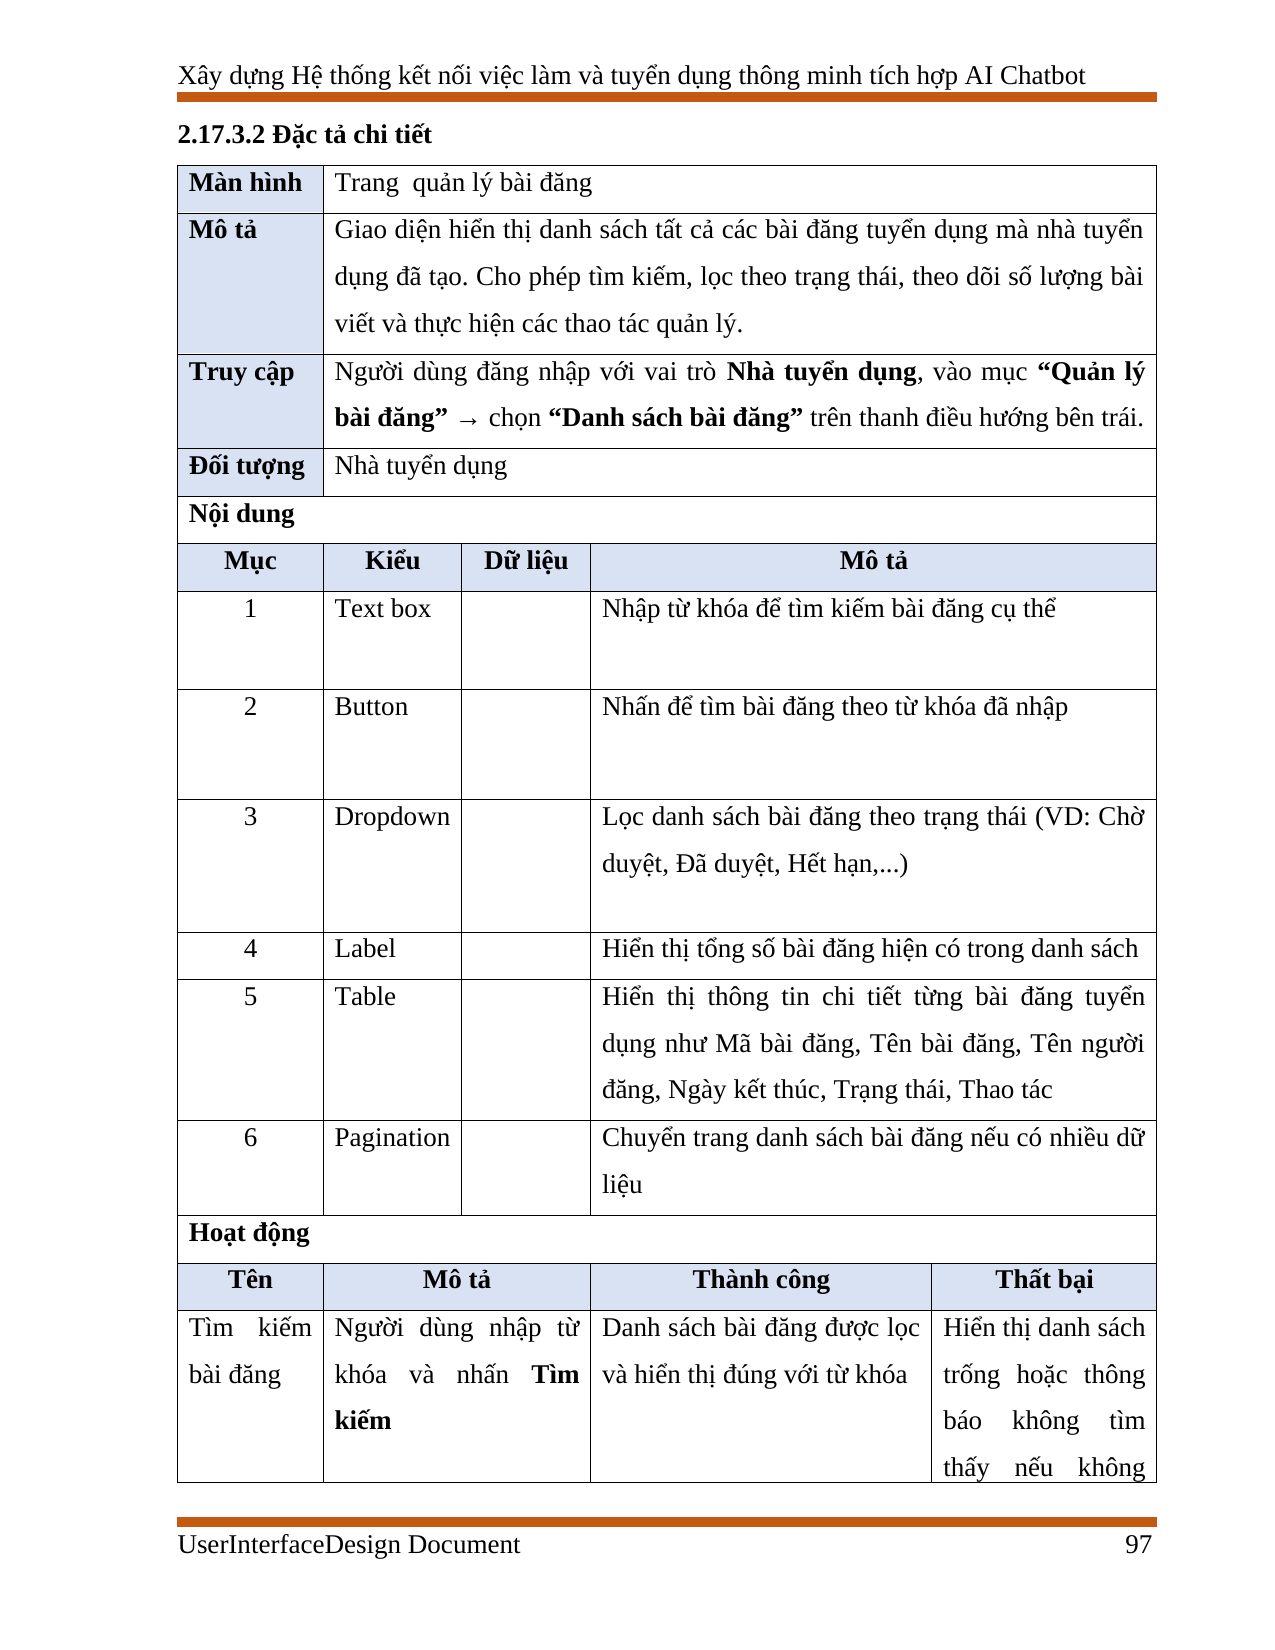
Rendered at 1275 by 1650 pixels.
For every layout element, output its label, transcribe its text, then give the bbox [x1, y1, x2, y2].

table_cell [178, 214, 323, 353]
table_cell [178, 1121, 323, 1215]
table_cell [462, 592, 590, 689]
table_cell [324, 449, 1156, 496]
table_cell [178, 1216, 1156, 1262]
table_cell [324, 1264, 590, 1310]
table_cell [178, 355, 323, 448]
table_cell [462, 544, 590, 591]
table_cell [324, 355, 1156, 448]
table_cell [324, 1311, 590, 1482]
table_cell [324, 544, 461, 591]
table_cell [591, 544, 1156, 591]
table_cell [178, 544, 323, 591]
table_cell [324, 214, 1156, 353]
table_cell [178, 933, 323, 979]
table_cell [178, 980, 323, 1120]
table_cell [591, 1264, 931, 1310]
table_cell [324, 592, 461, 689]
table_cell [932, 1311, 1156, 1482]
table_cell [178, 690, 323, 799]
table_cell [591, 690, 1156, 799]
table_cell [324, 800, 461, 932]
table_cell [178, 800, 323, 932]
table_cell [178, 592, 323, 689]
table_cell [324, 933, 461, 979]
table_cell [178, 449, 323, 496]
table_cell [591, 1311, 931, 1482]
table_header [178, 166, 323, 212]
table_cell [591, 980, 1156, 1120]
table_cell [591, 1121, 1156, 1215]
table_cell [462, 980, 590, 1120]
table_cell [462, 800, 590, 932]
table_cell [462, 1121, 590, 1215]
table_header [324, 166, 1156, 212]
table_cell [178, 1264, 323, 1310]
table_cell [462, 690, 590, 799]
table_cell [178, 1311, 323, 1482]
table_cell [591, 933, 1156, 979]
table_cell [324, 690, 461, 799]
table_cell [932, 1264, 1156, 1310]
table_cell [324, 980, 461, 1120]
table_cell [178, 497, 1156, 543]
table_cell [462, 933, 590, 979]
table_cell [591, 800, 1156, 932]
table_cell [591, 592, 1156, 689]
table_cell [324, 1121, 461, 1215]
subtitle 2.17.3.2 Đặc tả chi tiết [177, 118, 1157, 149]
